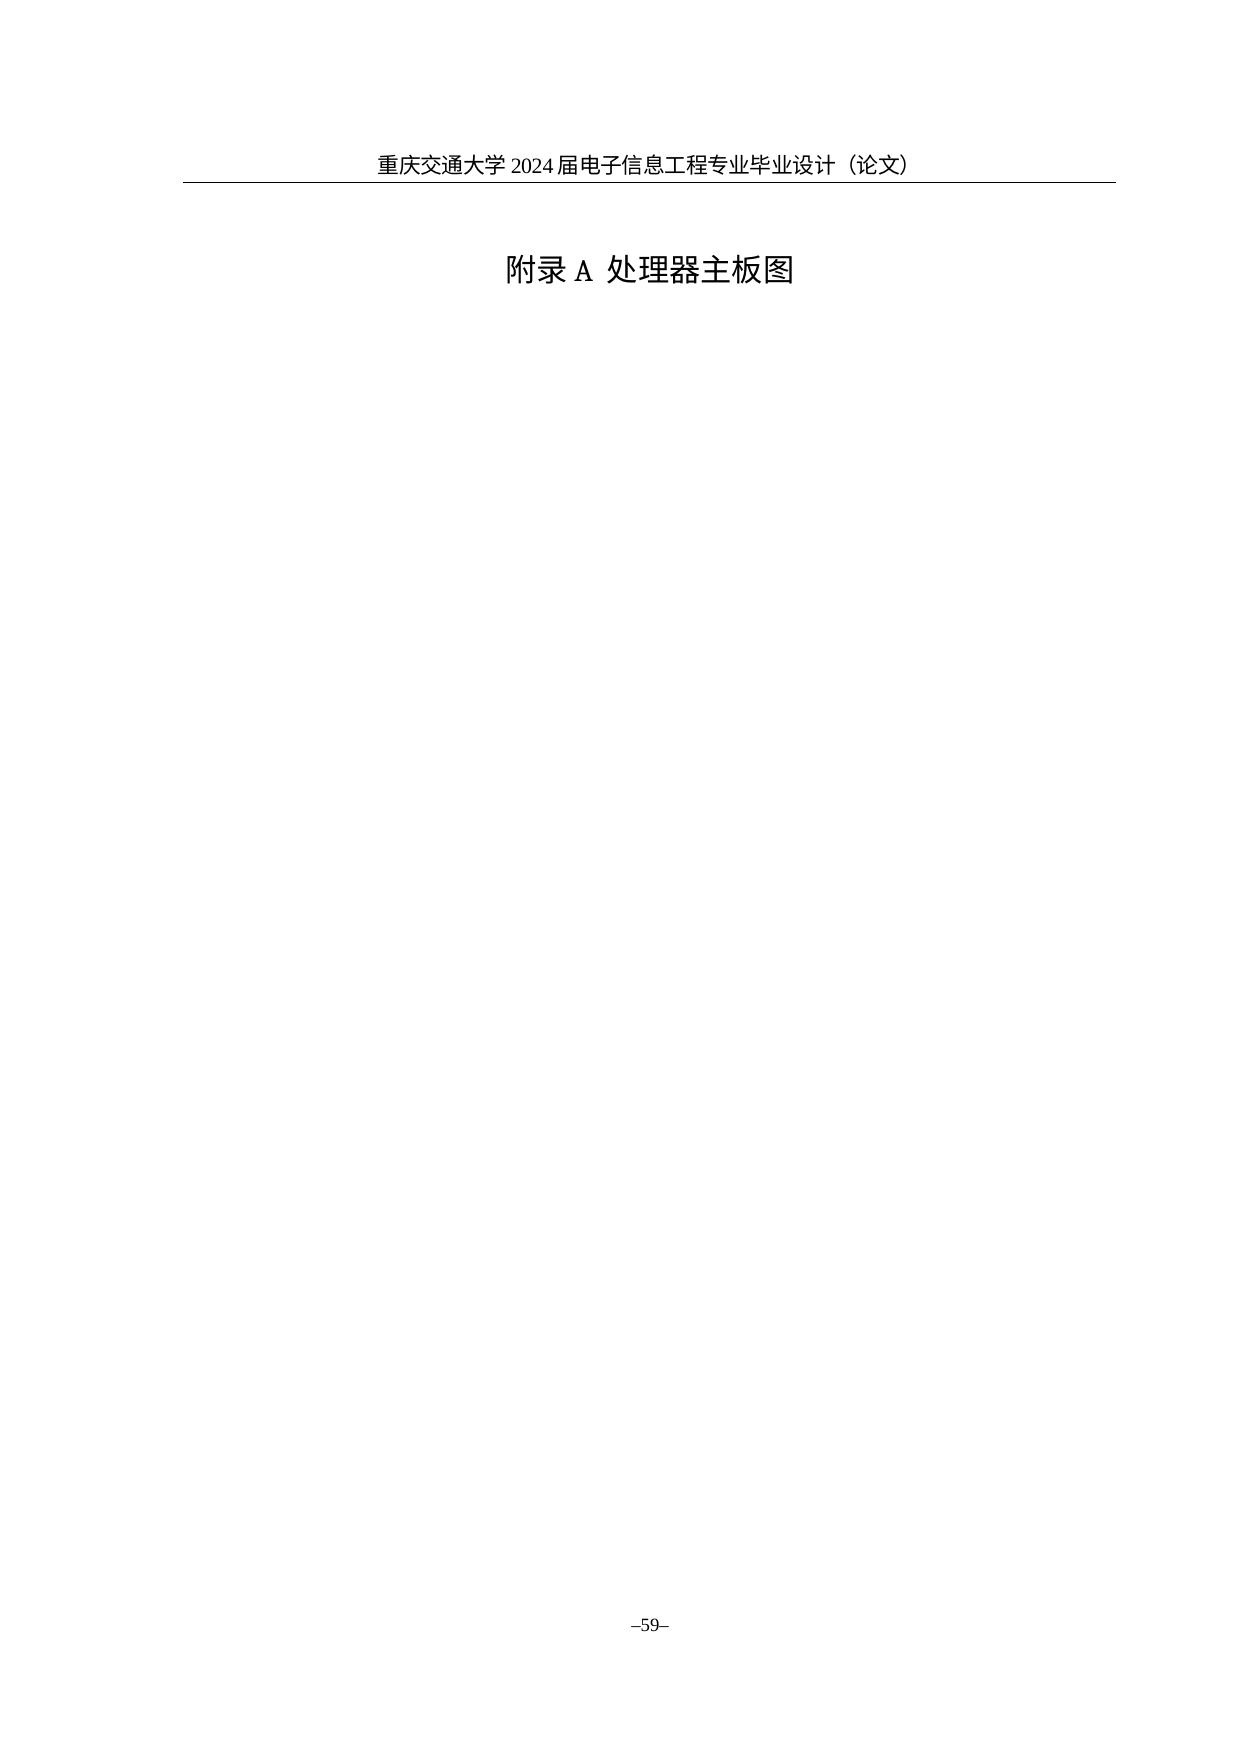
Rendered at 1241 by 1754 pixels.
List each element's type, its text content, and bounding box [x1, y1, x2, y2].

subtitle 附录A 处理器主板图 [183, 246, 1116, 291]
